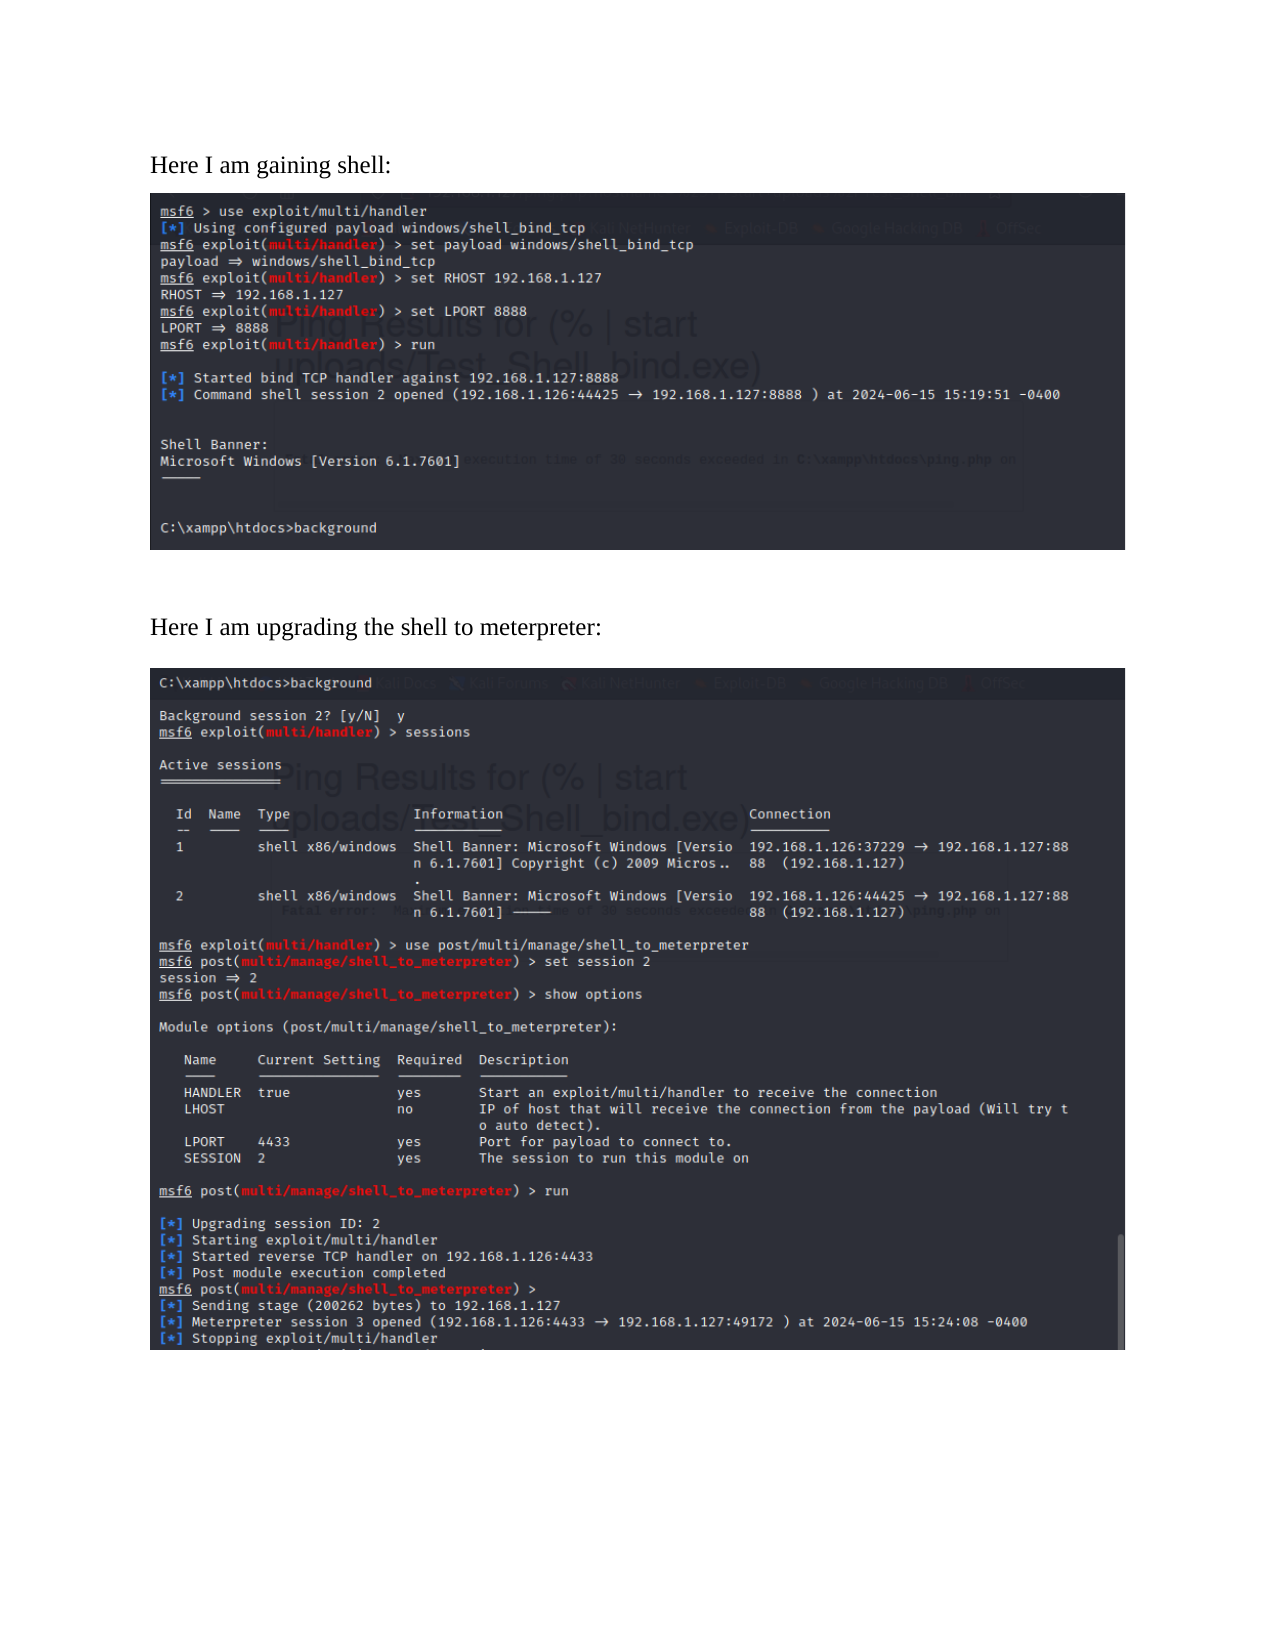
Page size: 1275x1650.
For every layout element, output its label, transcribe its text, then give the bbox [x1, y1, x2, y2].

picture [150, 193, 1125, 550]
text Here I am upgrading the shell to meterpreter: [150, 612, 1125, 640]
text Here I am gaining shell: [150, 150, 1125, 179]
picture [150, 668, 1125, 1350]
